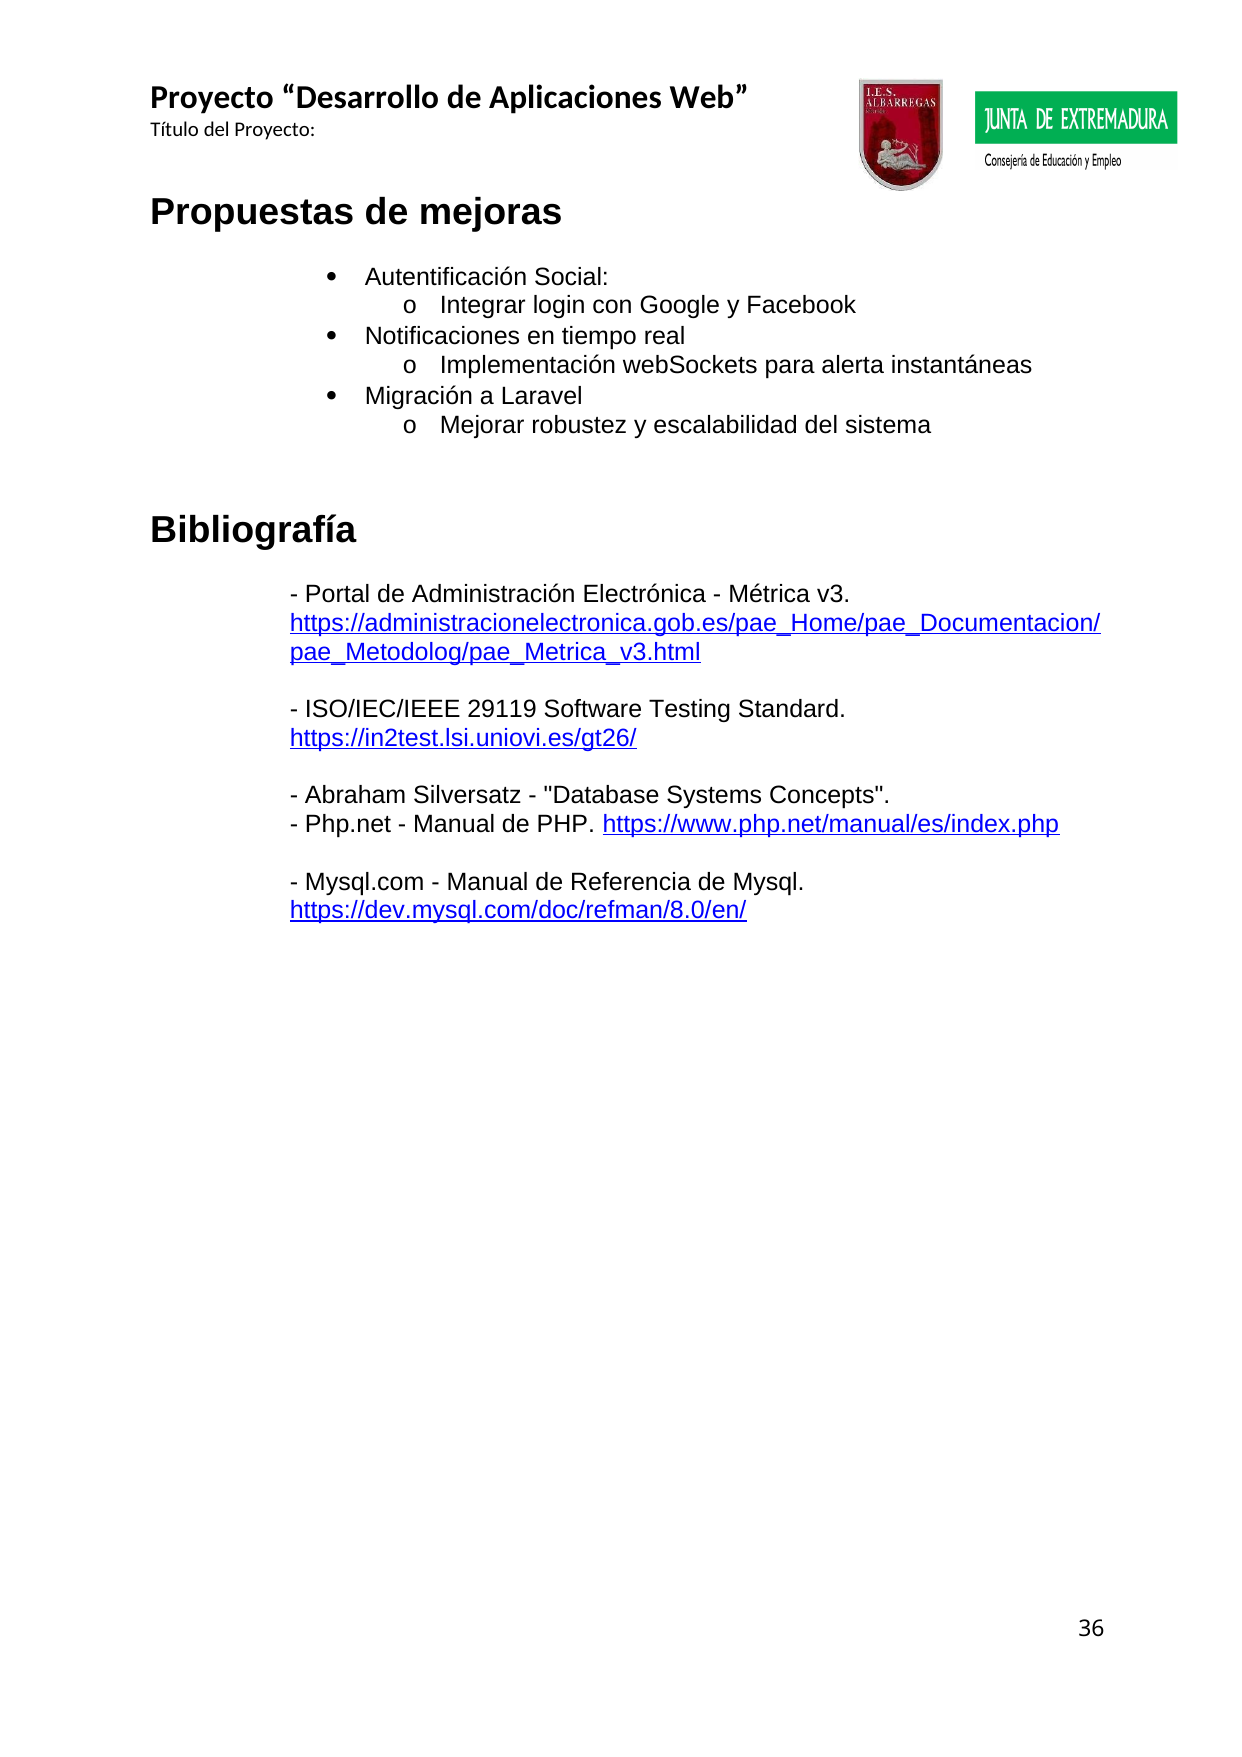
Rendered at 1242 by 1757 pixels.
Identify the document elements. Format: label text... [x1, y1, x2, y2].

picture [975, 91, 1178, 170]
text - Mysql.com - Manual de Referencia de Mysql. https://dev.mysql.com/doc/refman/8.0/en/ [289, 838, 1104, 924]
list Migración a Laravel [327, 381, 1104, 410]
list Integrar login con Google y Facebook [402, 290, 1104, 321]
list Notificaciones en tiempo real [327, 321, 1104, 350]
text - ISO/IEC/IEEE 29119 Software Testing Standard. https://in2test.lsi.uniovi.es/gt26/ [289, 666, 1104, 752]
picture [858, 78, 943, 189]
list Implementación webSockets para alerta instantáneas [402, 350, 1104, 381]
text Bibliografía [150, 507, 1104, 551]
text - Abraham Silversatz - "Database Systems Concepts". - Php.net - Manual de PHP. https://www.php.net/manual/es/index.php [289, 752, 1104, 838]
list Autentificación Social: [327, 261, 1104, 290]
list Mejorar robustez y escalabilidad del sistema [402, 410, 1104, 441]
text Propuestas de mejoras [150, 189, 1104, 233]
text - Portal de Administración Electrónica - Métrica v3. https://administracionelectronica.gob.es/pae_Home/pae_Documentacion/pae_Metodolog/pae_Metrica_v3.html [289, 579, 1104, 666]
